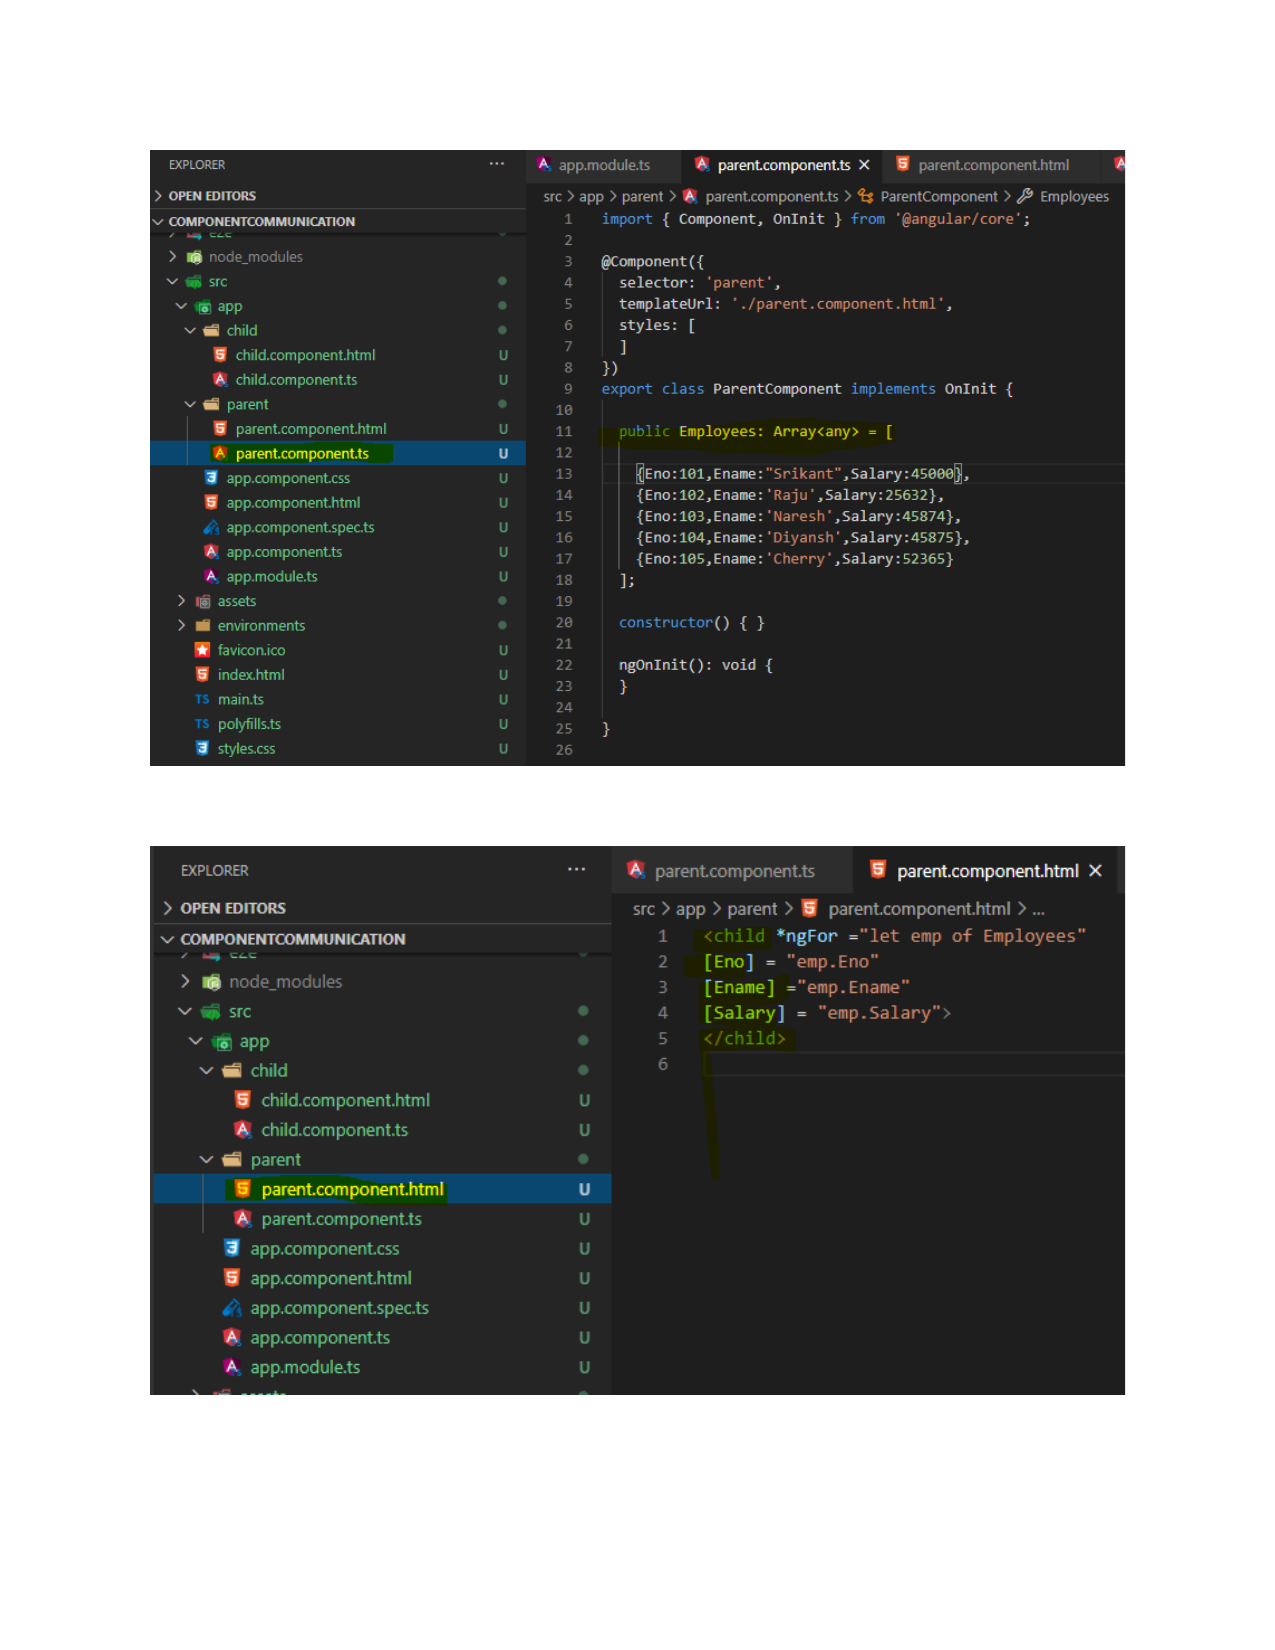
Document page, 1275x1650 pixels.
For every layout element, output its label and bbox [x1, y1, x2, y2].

picture [150, 846, 1125, 1395]
picture [150, 150, 1125, 766]
